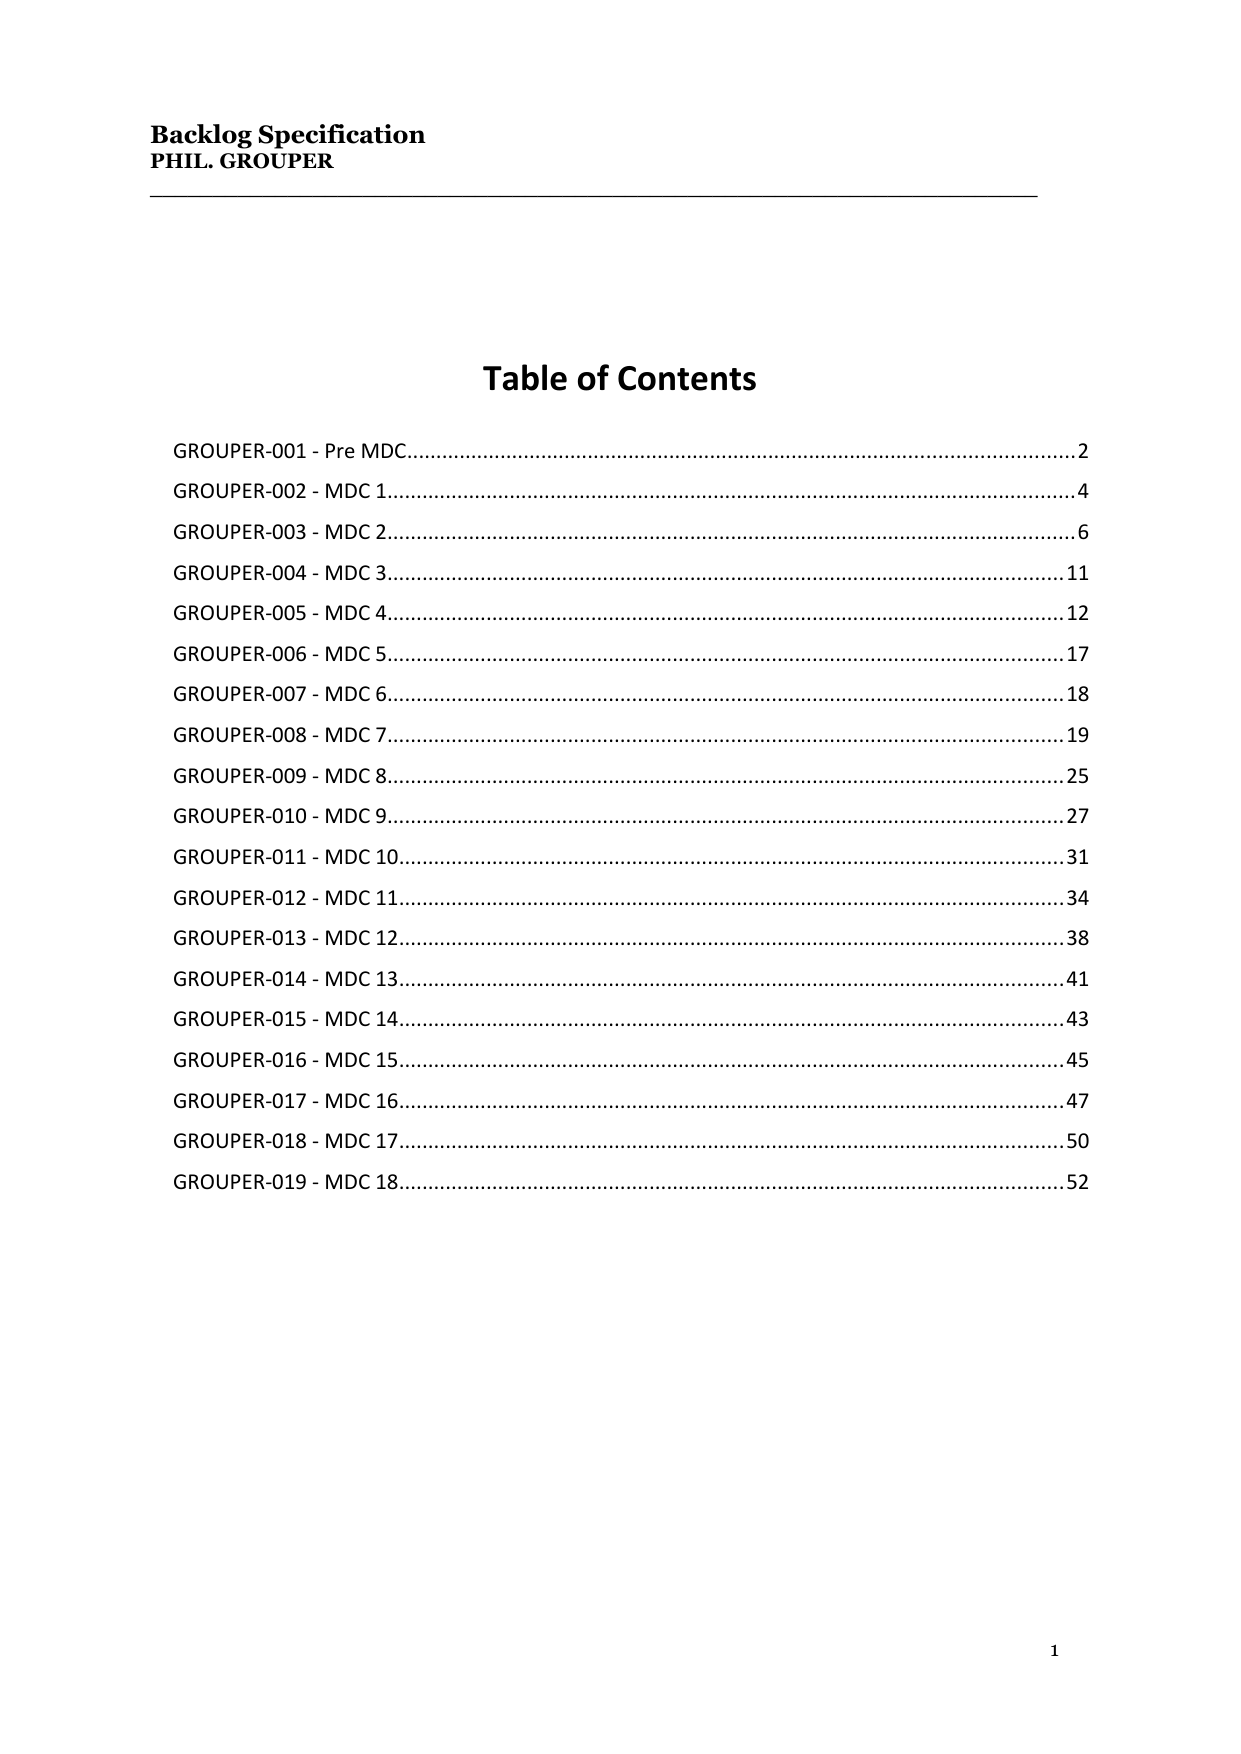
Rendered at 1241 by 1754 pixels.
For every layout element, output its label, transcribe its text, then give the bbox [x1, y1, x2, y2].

text Table of Contents [150, 353, 1090, 432]
